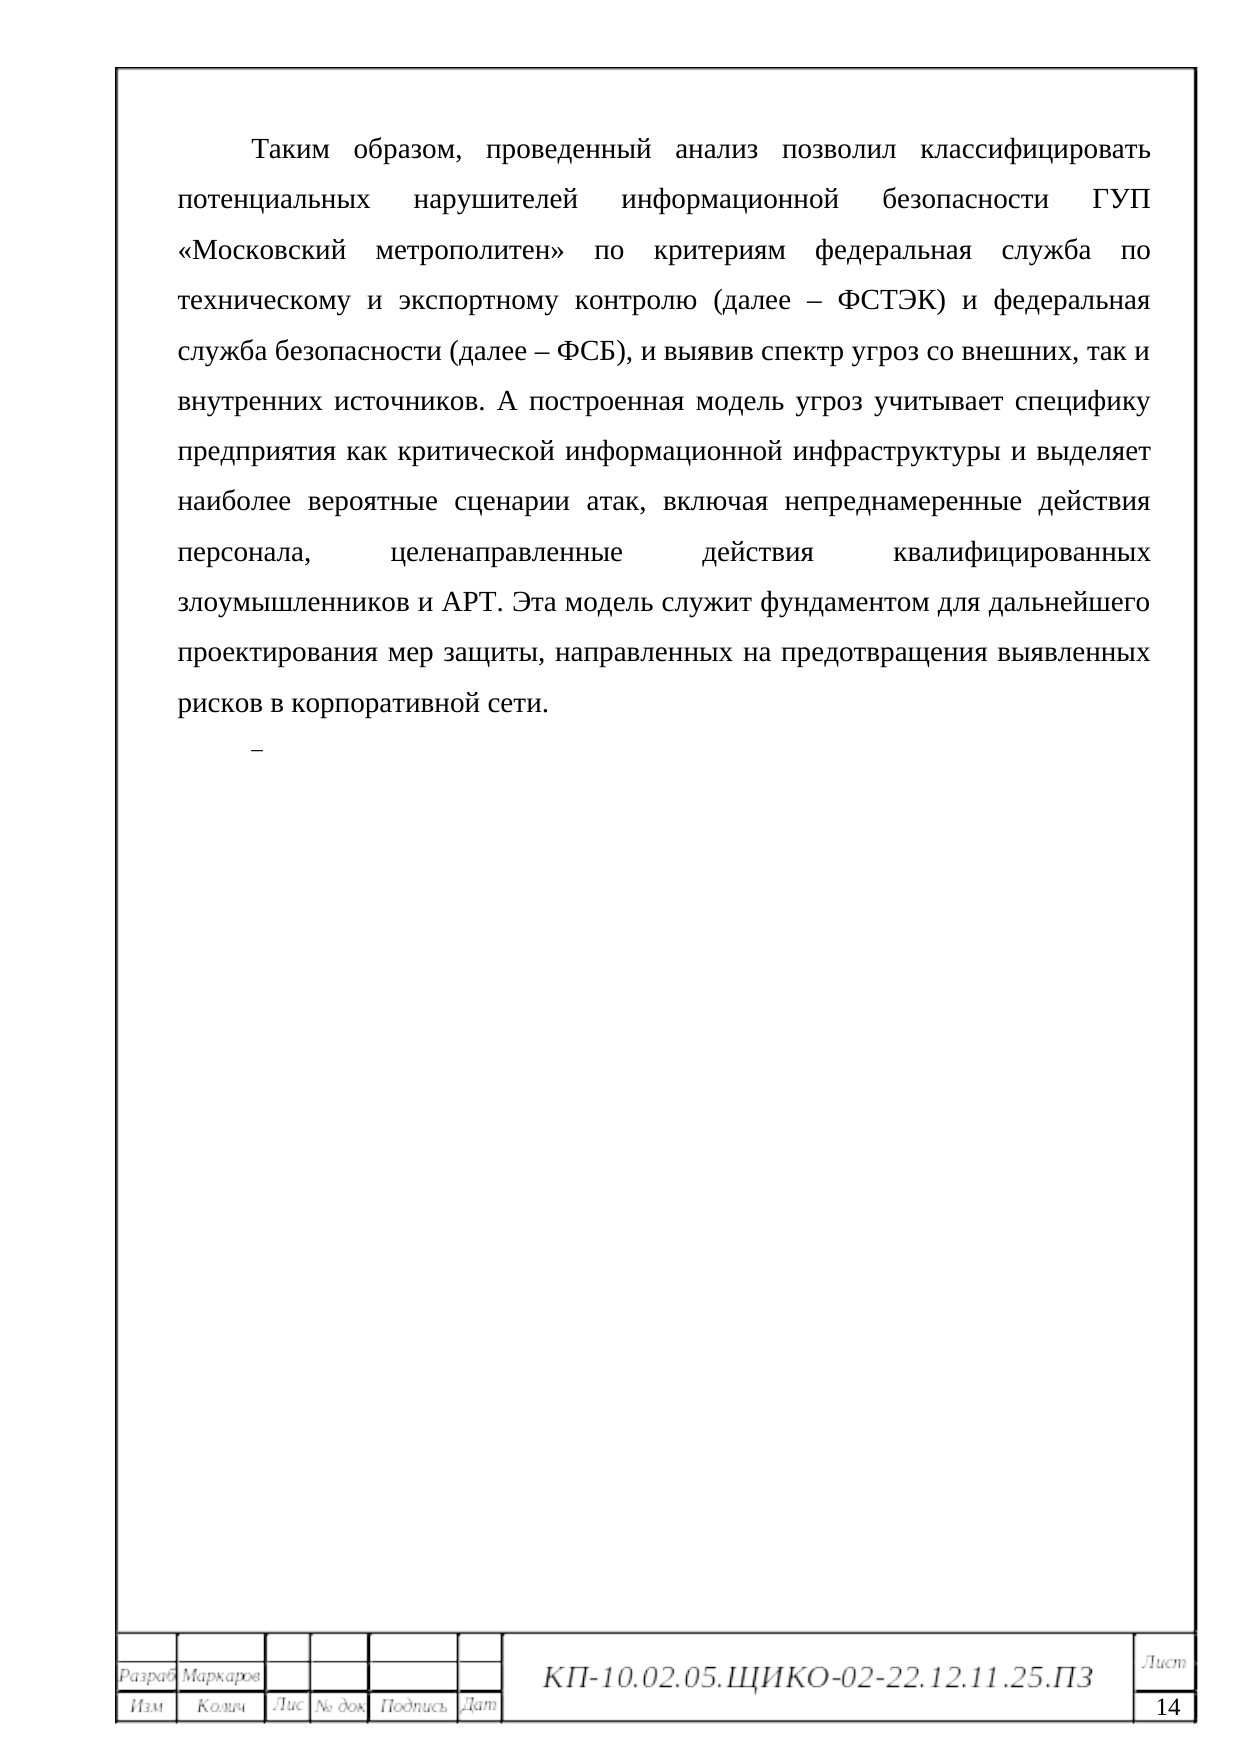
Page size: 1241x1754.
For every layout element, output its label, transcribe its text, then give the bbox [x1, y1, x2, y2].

text Таким образом, проведенный анализ позволил классифицировать потенциальных нарушителей информационной безопасности ГУП «Московский метрополитен» по критериям федеральная служба по техническому и экспортному контролю (далее – ФСТЭК) и федеральная служба безопасности (далее – ФСБ), и выявив спектр угроз со внешних, так и внутренних источников. А построенная модель угроз учитывает специфику предприятия как критической информационной инфраструктуры и выделяет наиболее вероятные сценарии атак, включая непреднамеренные действия персонала, целенаправленные действия квалифицированных злоумышленников и APT. Эта модель служит фундаментом для дальнейшего проектирования мер защиты, направленных на предотвращения выявленных рисков в корпоративной сети. [177, 131, 1152, 718]
